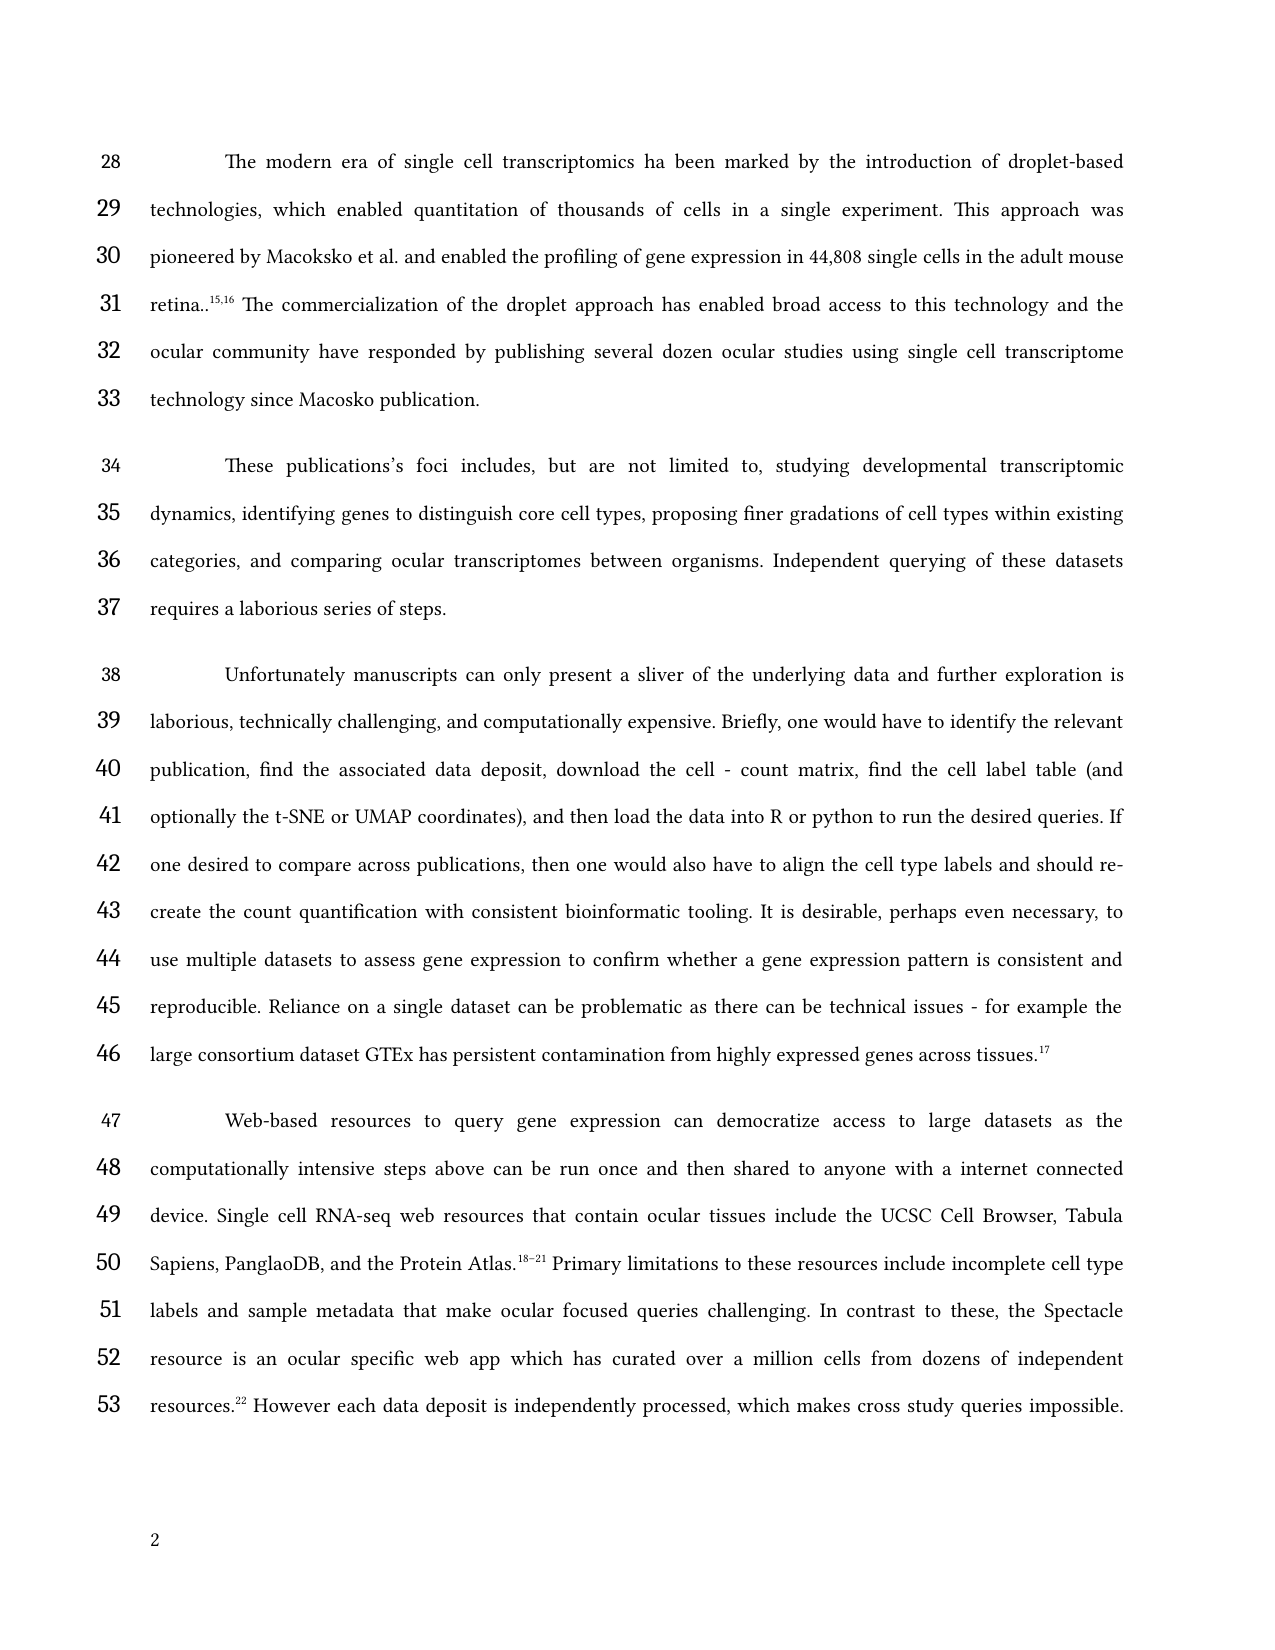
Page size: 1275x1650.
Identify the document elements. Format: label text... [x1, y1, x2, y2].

text Unfortunately manuscripts can only present a sliver of the underlying data and further exploration is laborious, technically challenging, and computationally expensive. Briefly, one would have to identify the relevant publication, find the associated data deposit, download the cell - count matrix, find the cell label table (and optionally the t-SNE or UMAP coordinates), and then load the data into R or python to run the desired queries. If one desired to compare across publications, then one would also have to align the cell type labels and should re-create the count quantification with consistent bioinformatic tooling. It is desirable, perhaps even necessary, to use multiple datasets to assess gene expression to confirm whether a gene expression pattern is consistent and reproducible. Reliance on a single dataset can be problematic as there can be technical issues - for example the large consortium dataset GTEx has persistent contamination from highly expressed genes across tissues.17 [150, 662, 1125, 1066]
text The modern era of single cell transcriptomics ha been marked by the introduction of droplet-based technologies, which enabled quantitation of thousands of cells in a single experiment. This approach was pioneered by Macoksko et al. and enabled the profiling of gene expression in 44,808 single cells in the adult mouse retina..15,16 The commercialization of the droplet approach has enabled broad access to this technology and the ocular community have responded by publishing several dozen ocular studies using single cell transcriptome technology since Macosko publication. [150, 150, 1125, 411]
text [150, 1109, 1125, 1417]
text These publications’s foci includes, but are not limited to, studying developmental transcriptomic dynamics, identifying genes to distinguish core cell types, proposing finer gradations of cell types within existing categories, and comparing ocular transcriptomes between organisms. Independent querying of these datasets requires a laborious series of steps. [150, 454, 1125, 620]
